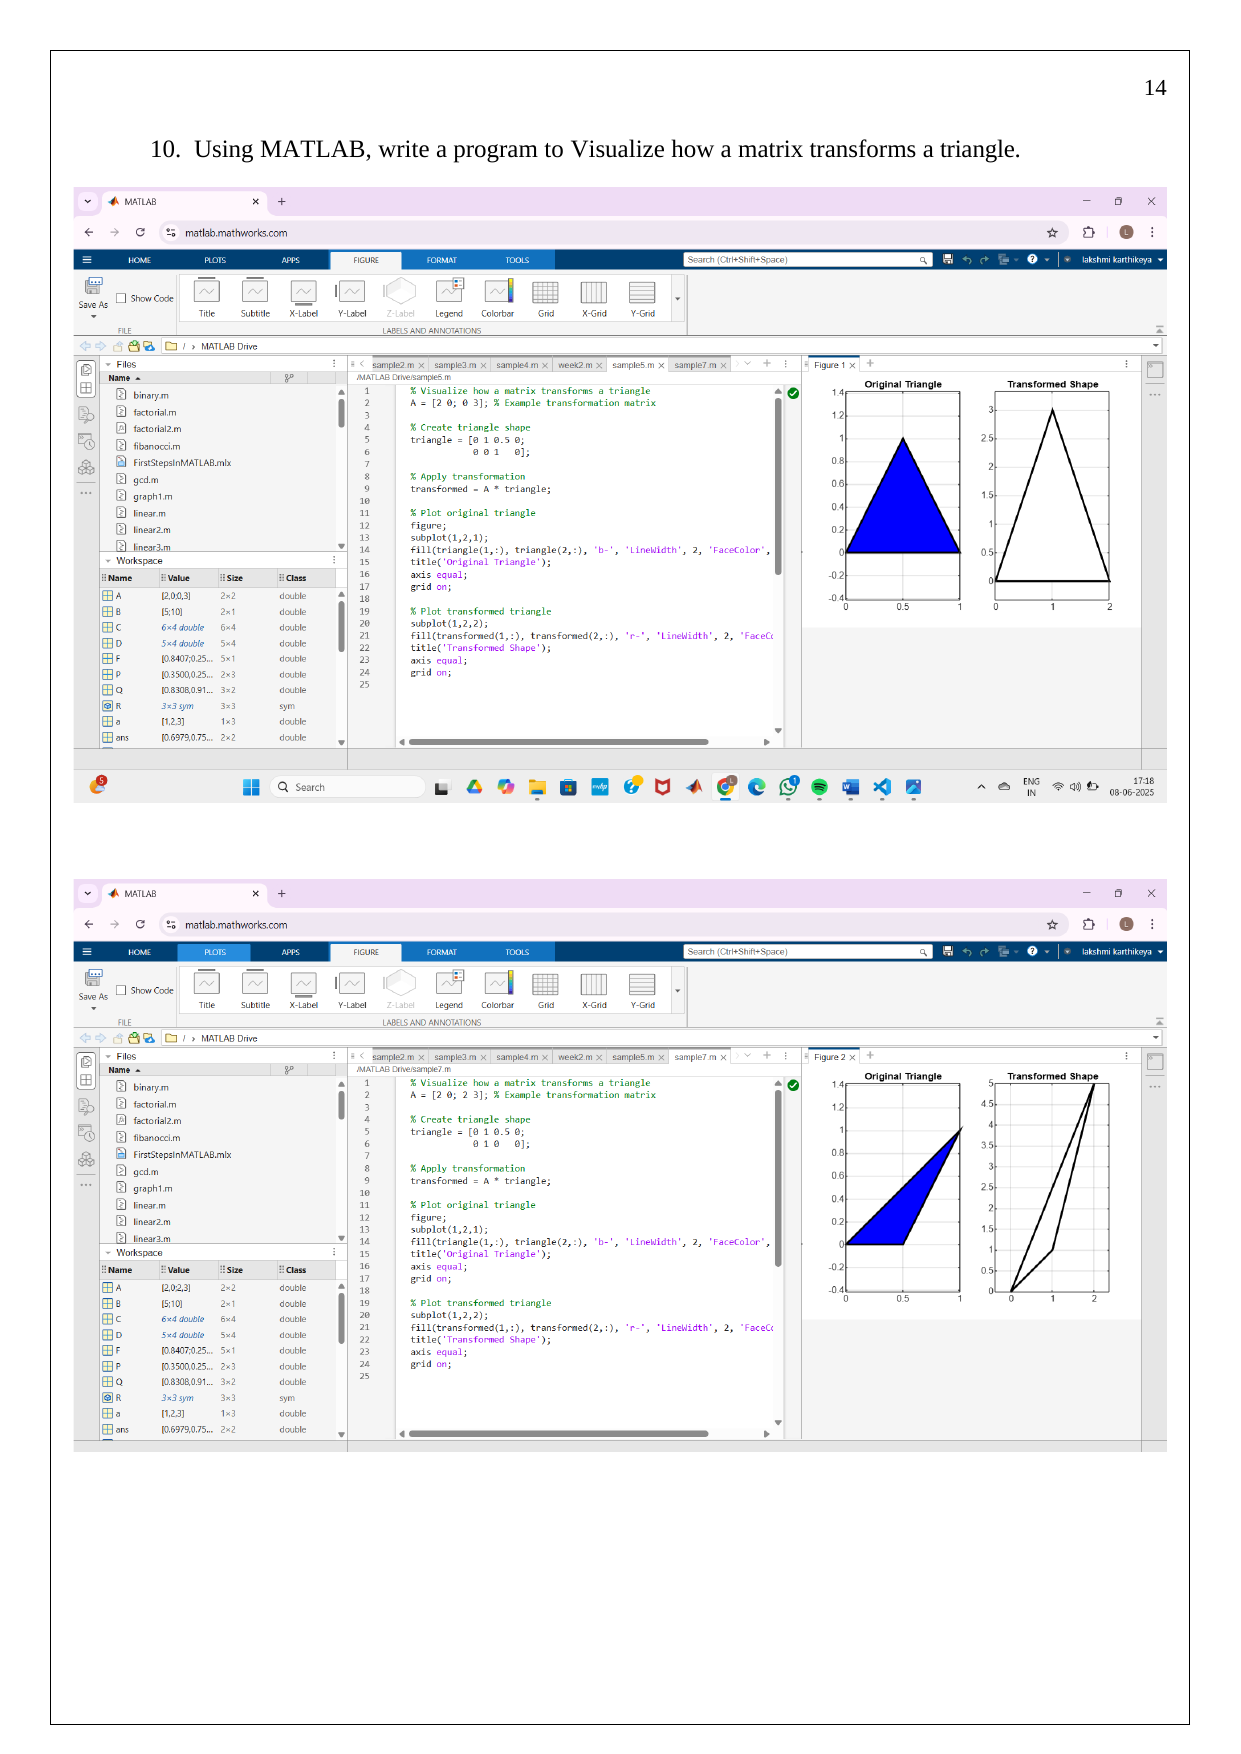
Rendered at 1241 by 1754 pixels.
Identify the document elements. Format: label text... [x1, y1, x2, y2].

picture [73, 187, 1167, 803]
picture [73, 879, 1167, 1452]
list Using MATLAB, write a program to Visualize how a matrix transforms a triangle. [150, 134, 1166, 163]
